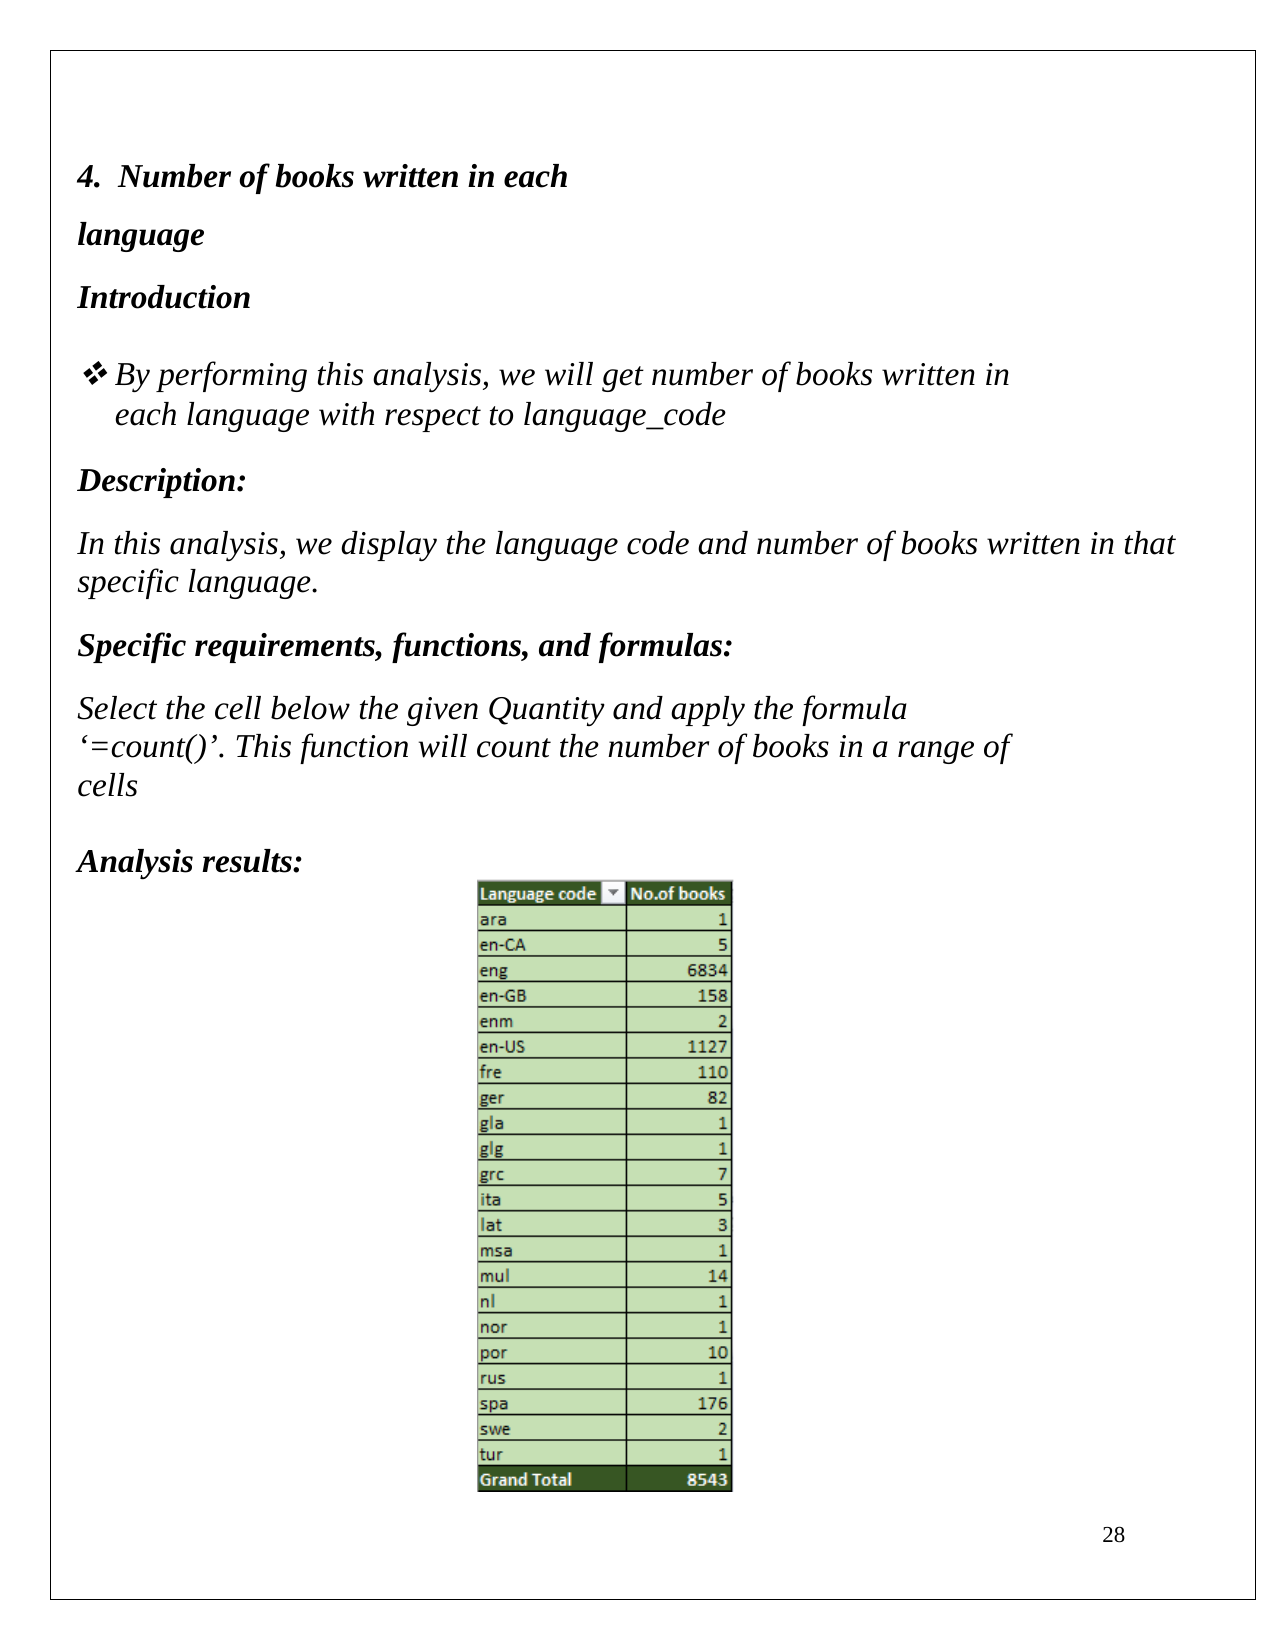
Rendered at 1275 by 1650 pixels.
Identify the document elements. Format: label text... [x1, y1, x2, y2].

subtitle In this analysis, we display the language code and number of books written in that specific language. [77, 523, 1255, 600]
list Number of books written in each language [77, 156, 573, 252]
subtitle Analysis results: [77, 841, 1255, 879]
subtitle Specific requirements, functions, and formulas: [77, 625, 1255, 663]
text Select the cell below the given Quantity and apply the formula ‘=count()’. This function will count the number of books in a range of cells [77, 688, 1060, 803]
text Introduction [77, 277, 573, 316]
picture [477, 879, 734, 1492]
subtitle Description: [77, 460, 1255, 498]
list By performing this analysis, we will get number of books written in each language with respect to language_code [77, 354, 1028, 433]
